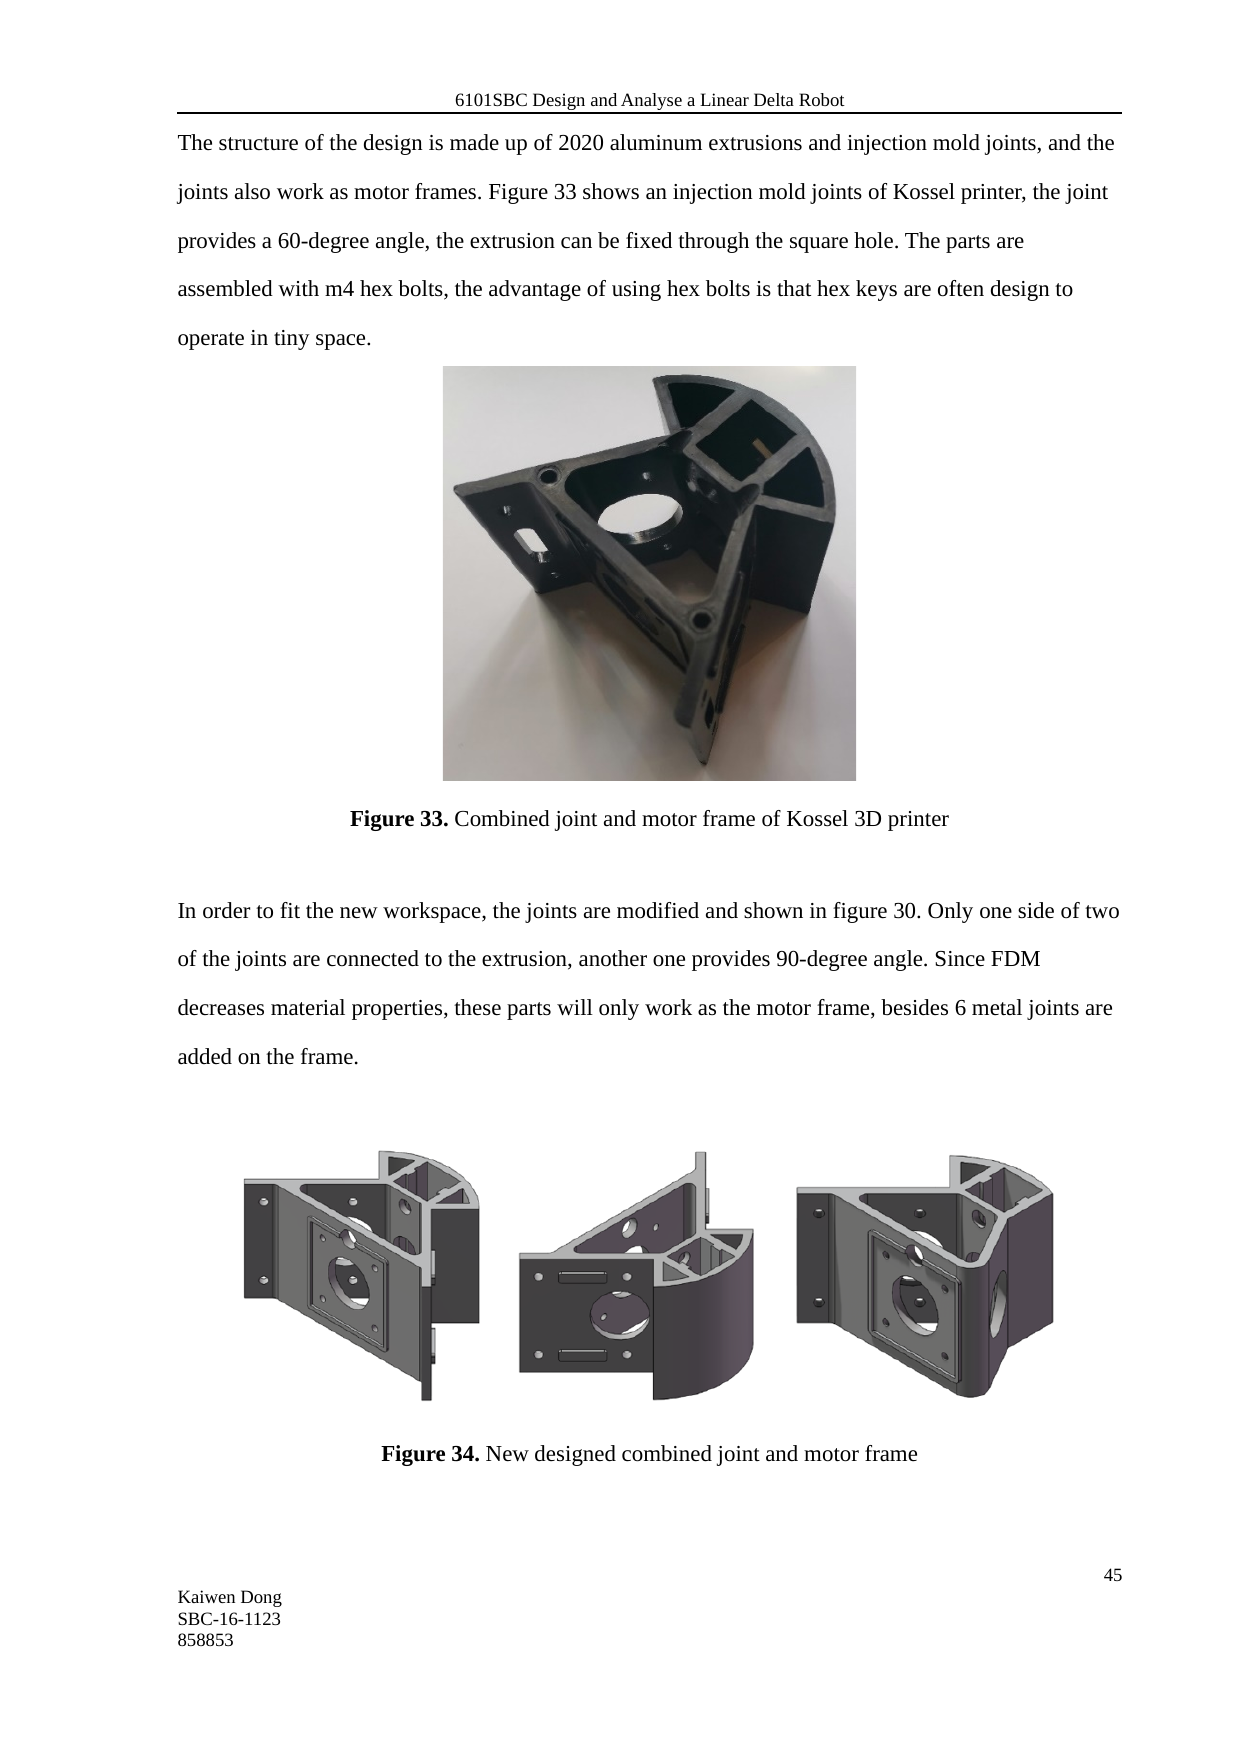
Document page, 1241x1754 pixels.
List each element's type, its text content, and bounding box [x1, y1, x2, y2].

text In order to fit the new workspace, the joints are modified and shown in figure 30. Only one side of two of the joints are connected to the extrusion, another one provides 90-degree angle. Since FDM decreases material properties, these parts will only work as the motor frame, besides 6 metal joints are added on the frame. [177, 894, 1122, 1072]
picture [442, 366, 857, 781]
picture [236, 1131, 1063, 1410]
text Figure 34. New designed combined joint and motor frame [177, 1437, 1122, 1469]
text The structure of the design is made up of 2020 aluminum extrusions and injection mold joints, and the joints also work as motor frames. Figure 33 shows an injection mold joints of Kossel printer, the joint provides a 60-degree angle, the extrusion can be fixed through the square hole. The parts are assembled with m4 hex bolts, the advantage of using hex bolts is that hex keys are often design to operate in tiny space. [177, 126, 1122, 354]
text Figure 33. Combined joint and motor frame of Kossel 3D printer [177, 802, 1122, 835]
